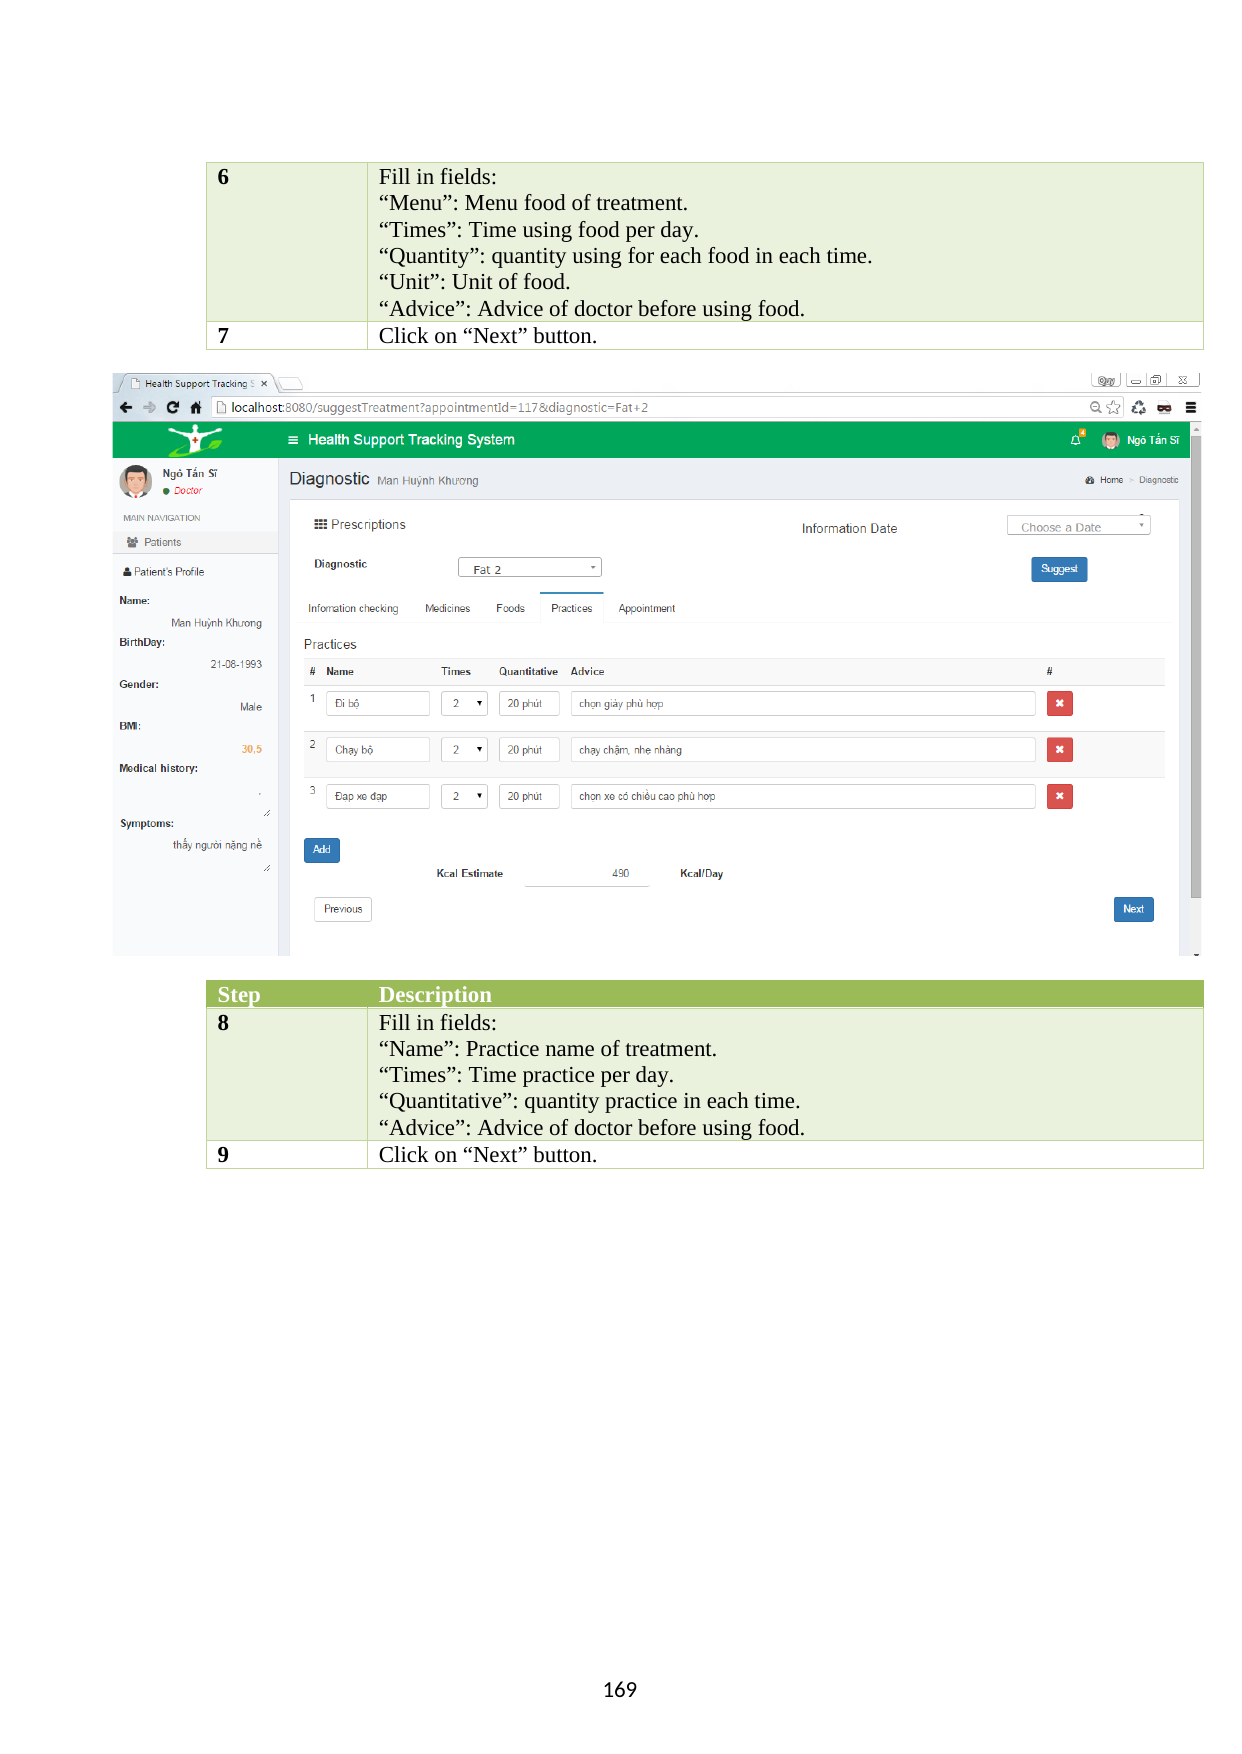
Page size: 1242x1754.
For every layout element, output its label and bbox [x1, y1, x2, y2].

picture [112, 373, 1202, 956]
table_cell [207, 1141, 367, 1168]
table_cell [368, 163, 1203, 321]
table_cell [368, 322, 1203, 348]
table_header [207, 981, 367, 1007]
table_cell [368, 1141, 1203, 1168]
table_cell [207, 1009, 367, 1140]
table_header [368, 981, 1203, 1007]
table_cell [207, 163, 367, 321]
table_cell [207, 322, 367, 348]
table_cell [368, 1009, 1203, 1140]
